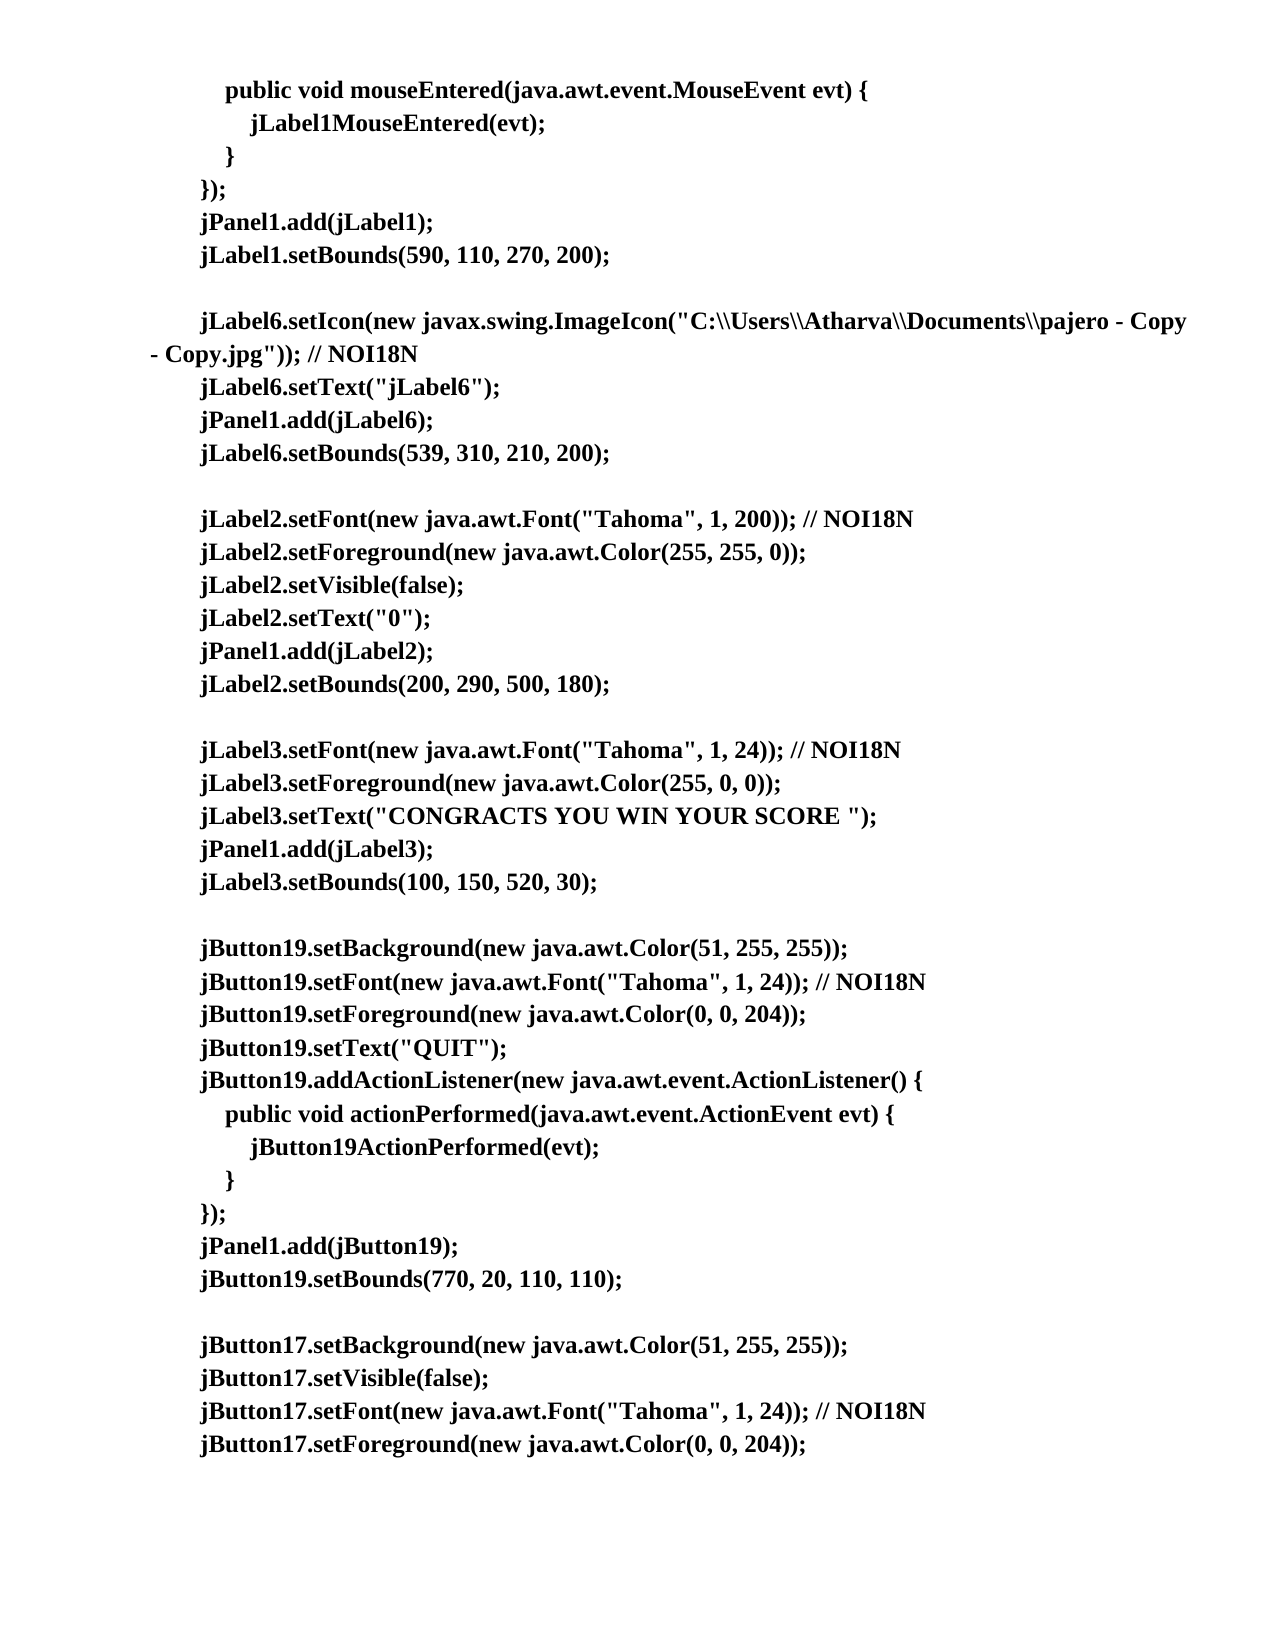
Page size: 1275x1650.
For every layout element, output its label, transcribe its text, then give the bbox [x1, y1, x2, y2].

text public void actionPerformed(java.awt.event.ActionEvent evt) { [150, 1099, 1200, 1127]
text jLabel6.setText("jLabel6"); [150, 372, 1200, 401]
text jLabel2.setForeground(new java.awt.Color(255, 255, 0)); [150, 537, 1200, 566]
text jLabel1.setBounds(590, 110, 270, 200); [150, 240, 1200, 269]
text jLabel6.setIcon(new javax.swing.ImageIcon("C:\\Users\\Atharva\\Documents\\pajero - Copy - Copy.jpg")); // NOI18N [150, 306, 1200, 368]
text jPanel1.add(jLabel6); [150, 405, 1200, 434]
text jButton19.setText("QUIT"); [150, 1033, 1200, 1061]
text jPanel1.add(jLabel1); [150, 207, 1200, 236]
text jLabel2.setFont(new java.awt.Font("Tahoma", 1, 200)); // NOI18N [150, 504, 1200, 533]
text jLabel6.setBounds(539, 310, 210, 200); [150, 438, 1200, 467]
text jLabel3.setText("CONGRACTS YOU WIN YOUR SCORE "); [150, 801, 1200, 830]
text public void mouseEntered(java.awt.event.MouseEvent evt) { [150, 75, 1200, 104]
text jButton17.setForeground(new java.awt.Color(0, 0, 204)); [150, 1429, 1200, 1458]
text jButton19.setBounds(770, 20, 110, 110); [150, 1264, 1200, 1292]
text jPanel1.add(jLabel2); [150, 636, 1200, 665]
text jLabel2.setText("0"); [150, 603, 1200, 632]
text jButton17.setFont(new java.awt.Font("Tahoma", 1, 24)); // NOI18N [150, 1396, 1200, 1424]
text jLabel3.setForeground(new java.awt.Color(255, 0, 0)); [150, 768, 1200, 797]
text jPanel1.add(jButton19); [150, 1231, 1200, 1259]
text jPanel1.add(jLabel3); [150, 834, 1200, 863]
text }); [150, 1198, 1200, 1226]
text jButton19.setBackground(new java.awt.Color(51, 255, 255)); [150, 933, 1200, 962]
text jButton19.setForeground(new java.awt.Color(0, 0, 204)); [150, 999, 1200, 1028]
text jLabel3.setBounds(100, 150, 520, 30); [150, 867, 1200, 896]
text jButton19ActionPerformed(evt); [150, 1132, 1200, 1160]
text jButton17.setVisible(false); [150, 1363, 1200, 1392]
text } [150, 141, 1200, 170]
text }); [150, 174, 1200, 203]
text } [150, 1165, 1200, 1193]
text jLabel2.setVisible(false); [150, 570, 1200, 599]
text jButton19.addActionListener(new java.awt.event.ActionListener() { [150, 1066, 1200, 1094]
text jButton17.setBackground(new java.awt.Color(51, 255, 255)); [150, 1330, 1200, 1358]
text jLabel2.setBounds(200, 290, 500, 180); [150, 669, 1200, 698]
text jLabel1MouseEntered(evt); [150, 108, 1200, 137]
text jButton19.setFont(new java.awt.Font("Tahoma", 1, 24)); // NOI18N [150, 967, 1200, 995]
text jLabel3.setFont(new java.awt.Font("Tahoma", 1, 24)); // NOI18N [150, 735, 1200, 764]
